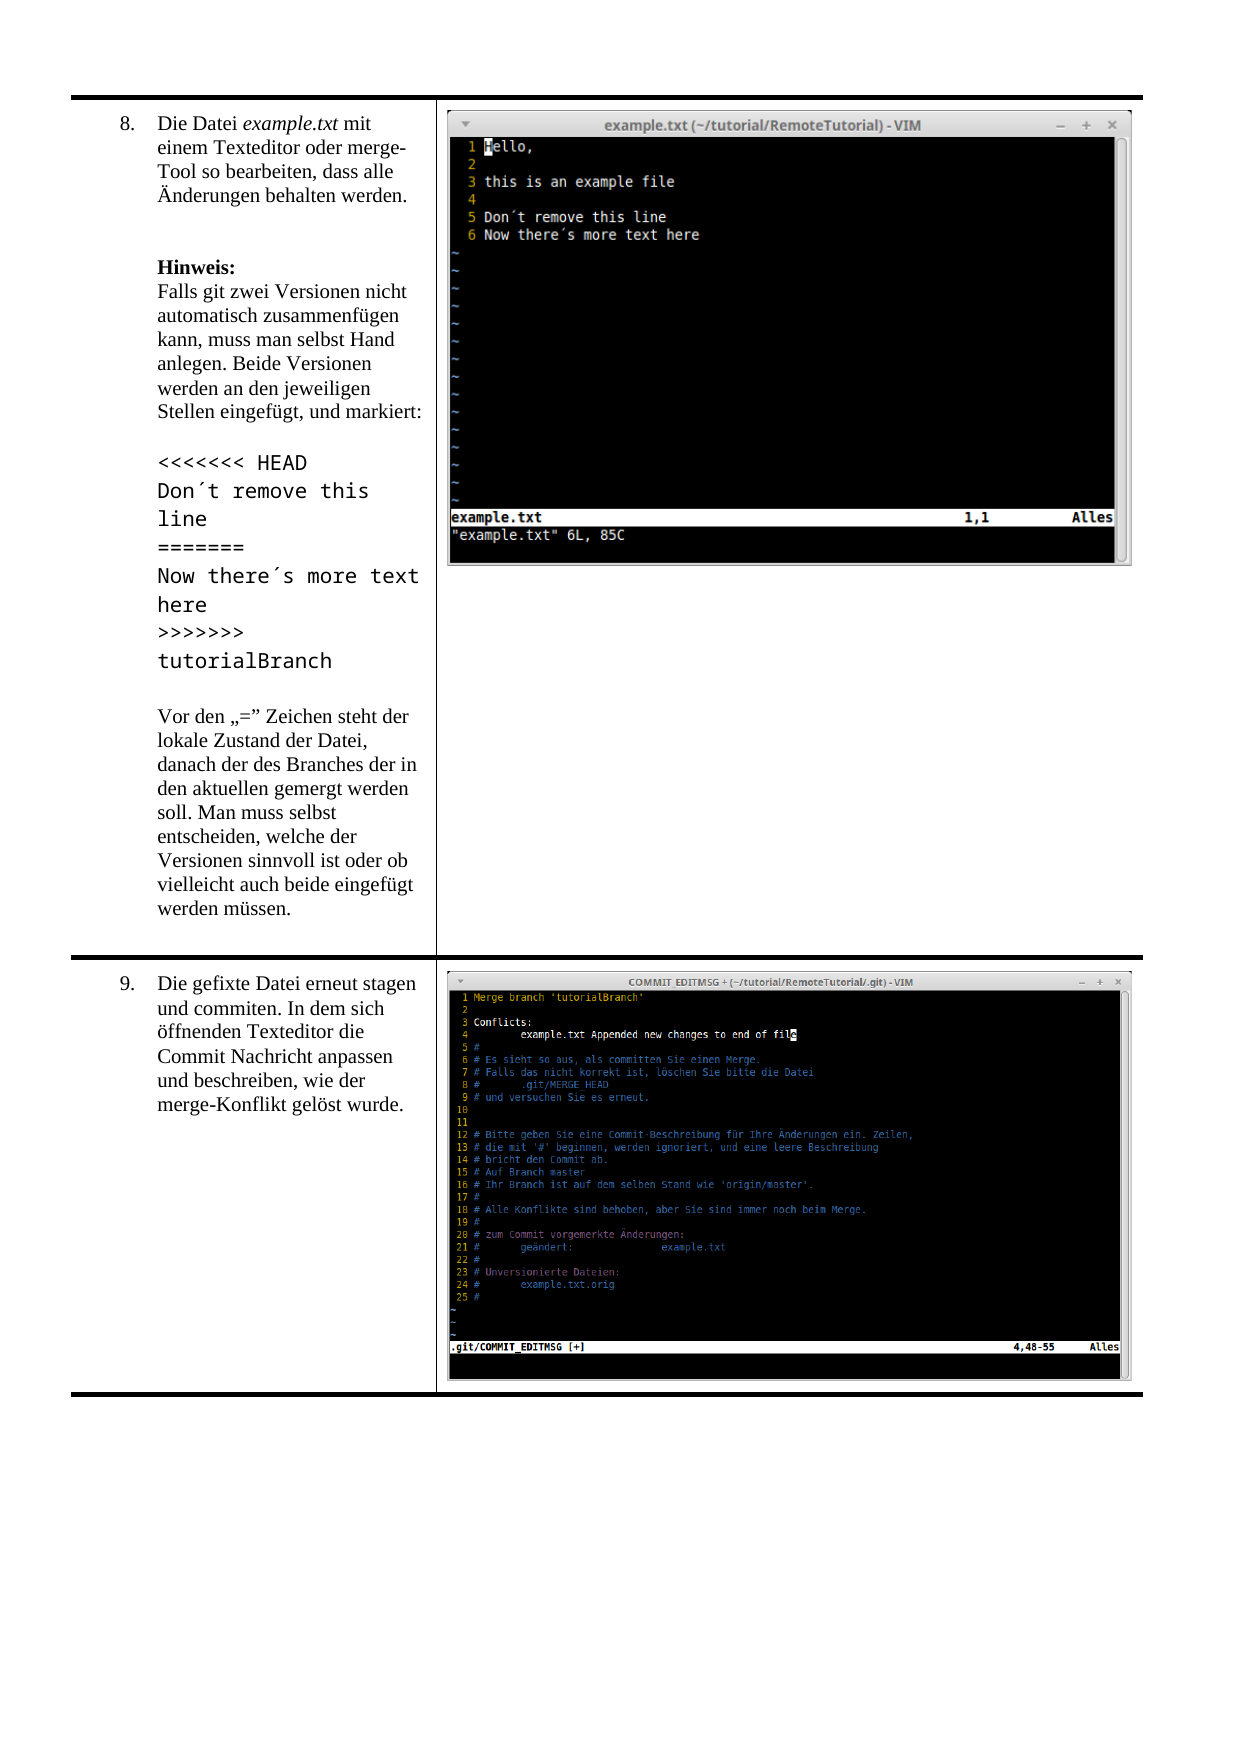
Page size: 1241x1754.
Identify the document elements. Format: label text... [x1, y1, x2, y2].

picture [447, 110, 1132, 566]
table_cell Die gefixte Datei erneut stagen und commiten. In dem sich öffnenden Texteditor die Commit Nachricht anpassen und beschreiben, wie der merge-Konflikt gelöst wurde. [71, 960, 436, 1392]
table_cell [437, 100, 1143, 955]
table_cell Die Datei example.txt mit einem Texteditor oder merge-Tool so bearbeiten, dass alle Änderungen behalten werden. Hinweis: Falls git zwei Versionen nicht automatisch zusammenfügen kann, muss man selbst Hand anlegen. Beide Versionen werden an den jeweiligen Stellen eingefügt, und markiert: <<<<<<< HEAD Don´t remove this line ======= Now there´s more text here >>>>>>> tutorialBranch Vor den „=” Zeichen steht der lokale Zustand der Datei, danach der des Branches der in den aktuellen gemergt werden soll. Man muss selbst entscheiden, welche der Versionen sinnvoll ist oder ob vielleicht auch beide eingefügt werden müssen. [71, 100, 436, 955]
table_cell [437, 960, 1143, 1392]
picture [447, 971, 1132, 1381]
